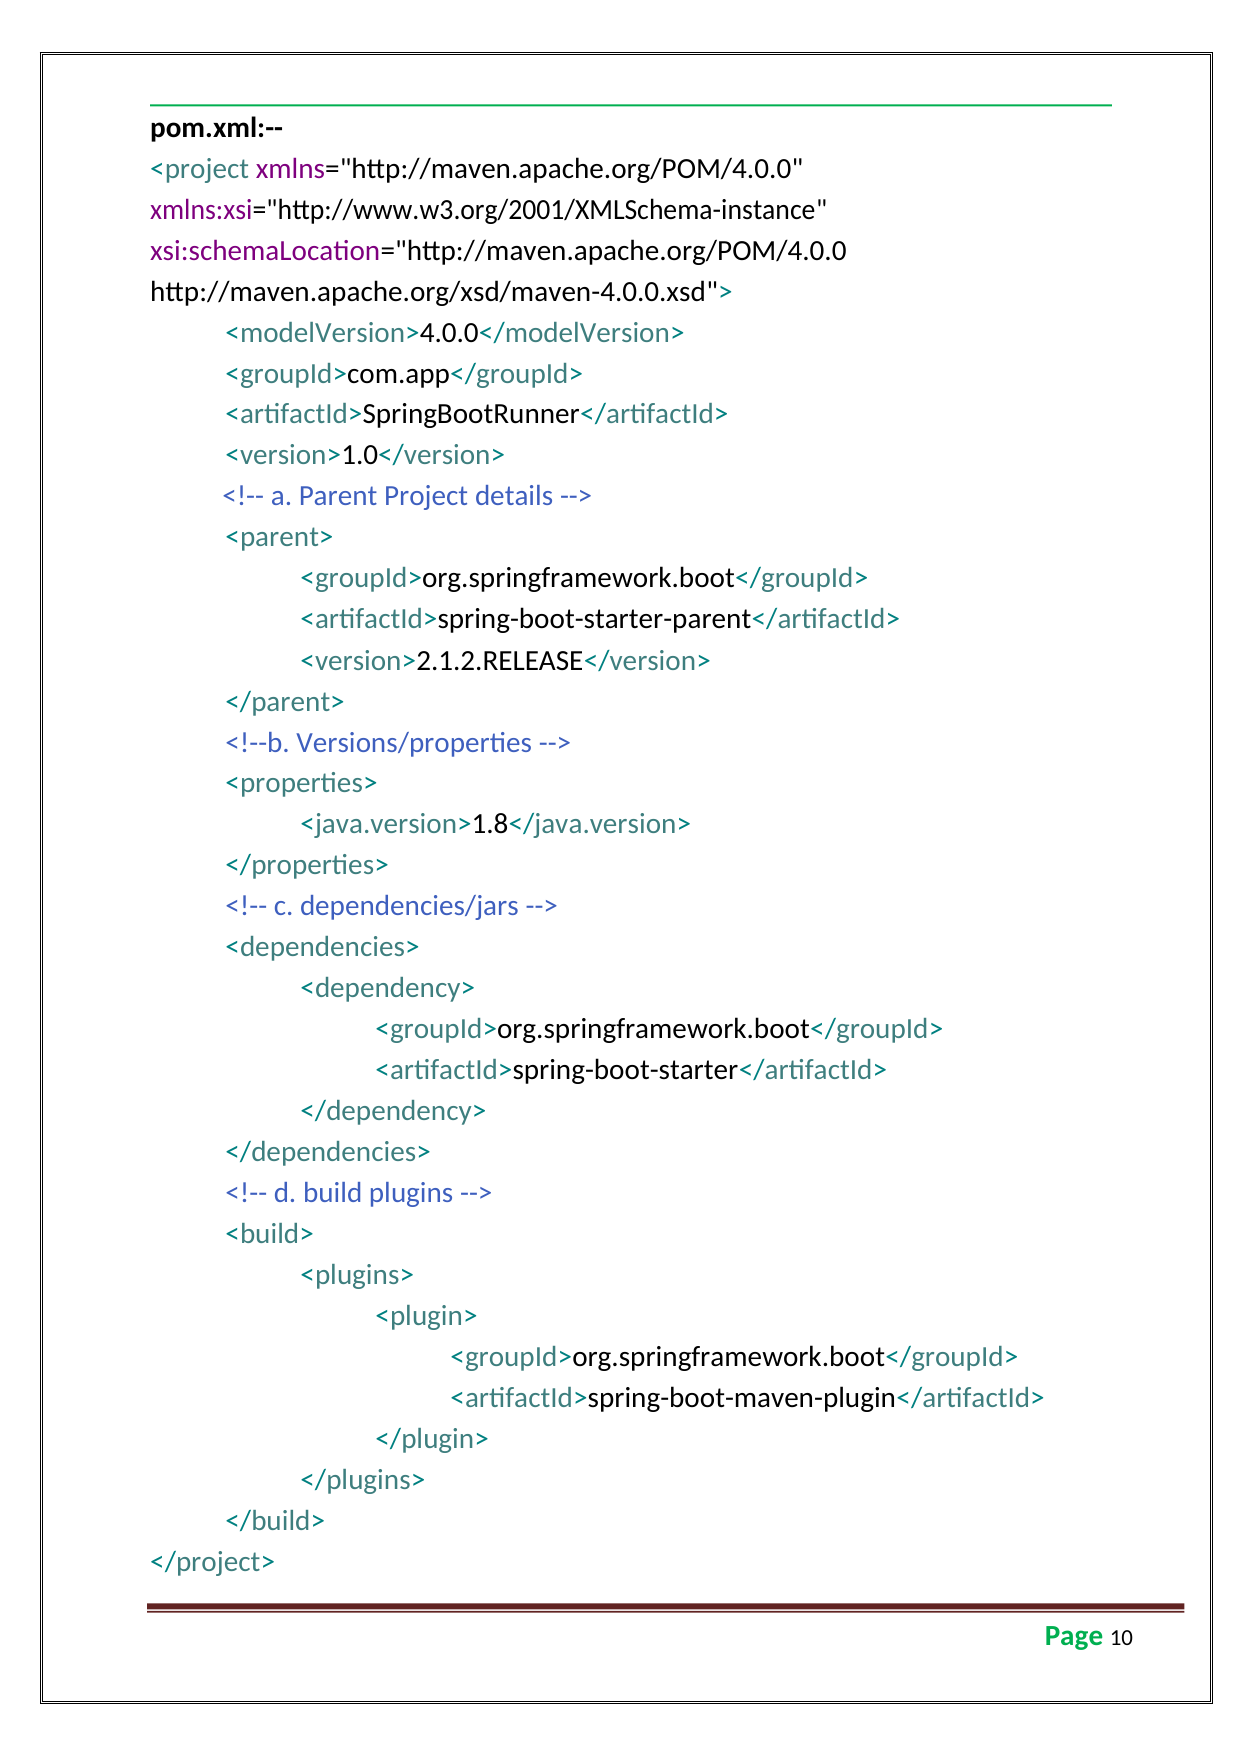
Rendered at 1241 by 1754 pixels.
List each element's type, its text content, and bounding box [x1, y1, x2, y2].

text <artifactId>spring-boot-starter</artifactId> [375, 1051, 1210, 1087]
text <!-- a. Parent Project details --> [222, 477, 1210, 513]
text <!-- d. build plugins --> [225, 1174, 1210, 1210]
text <!-- c. dependencies/jars --> [225, 887, 1210, 923]
text </dependencies> [225, 1133, 1210, 1169]
text <plugin> [375, 1297, 1210, 1333]
text <!--b. Versions/properties --> [225, 724, 1210, 759]
text <project xmlns="http://maven.apache.org/POM/4.0.0" xmlns:xsi="http://www.w3.org/2001/XMLSchema-instance" xsi:schemaLocation="http://maven.apache.org/POM/4.0.0 http://maven.apache.org/xsd/maven-4.0.0.xsd"> [150, 150, 864, 308]
text </plugin> [375, 1420, 1210, 1456]
text <build> [225, 1215, 1210, 1251]
text <dependency> [300, 969, 1210, 1005]
text <version>1.0</version> [225, 436, 1210, 472]
text <plugins> [300, 1256, 1210, 1292]
text <groupId>org.springframework.boot</groupId> [375, 1010, 1210, 1046]
text <properties> [225, 764, 1210, 800]
text <artifactId>SpringBootRunner</artifactId> [225, 395, 1210, 431]
text <artifactId>spring-boot-maven-plugin</artifactId> [450, 1379, 1210, 1415]
text </build> [225, 1502, 1210, 1537]
text <groupId>org.springframework.boot</groupId> [450, 1338, 1210, 1374]
text <artifactId>spring-boot-starter-parent</artifactId> [300, 601, 1210, 636]
text <modelVersion>4.0.0</modelVersion> [225, 314, 1210, 349]
text </properties> [225, 846, 1210, 882]
text <version>2.1.2.RELEASE</version> [300, 642, 1210, 677]
text <groupId>com.app</groupId> [225, 355, 1210, 391]
text <dependencies> [225, 928, 1210, 964]
text <parent> [225, 518, 1210, 554]
text <java.version>1.8</java.version> [300, 805, 1210, 841]
subtitle pom.xml:-- [150, 109, 1210, 144]
text </dependency> [300, 1092, 1210, 1128]
text </project> [150, 1543, 1210, 1578]
text </plugins> [300, 1461, 1210, 1497]
text </parent> [225, 683, 1210, 718]
text <groupId>org.springframework.boot</groupId> [300, 559, 1210, 595]
